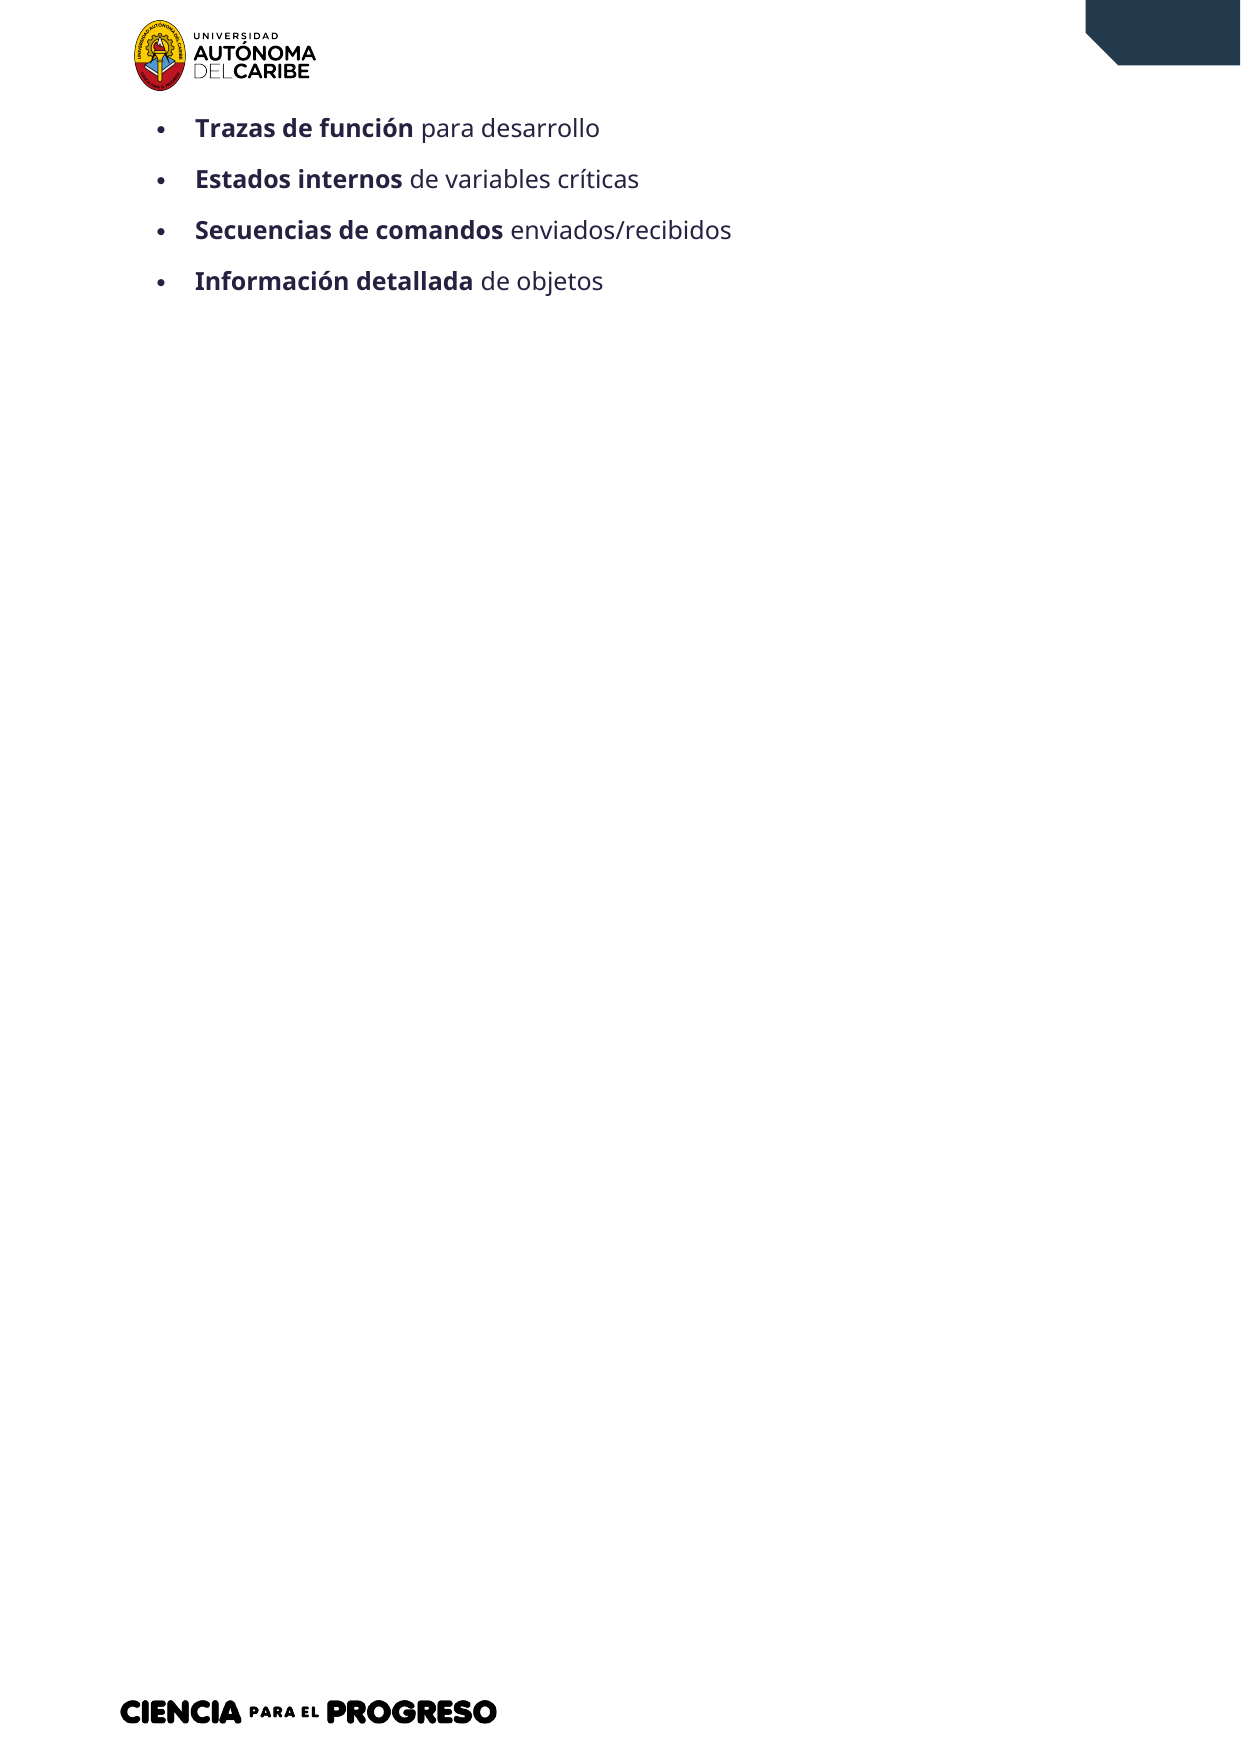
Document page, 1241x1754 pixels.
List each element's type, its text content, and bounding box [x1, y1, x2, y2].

list Secuencias de comandos enviados/recibidos [157, 212, 1120, 247]
picture [120, 12, 330, 100]
list Información detallada de objetos [157, 263, 1120, 298]
picture [120, 1700, 497, 1724]
list Trazas de función para desarrollo [157, 110, 1120, 144]
list Estados internos de variables críticas [157, 161, 1120, 196]
